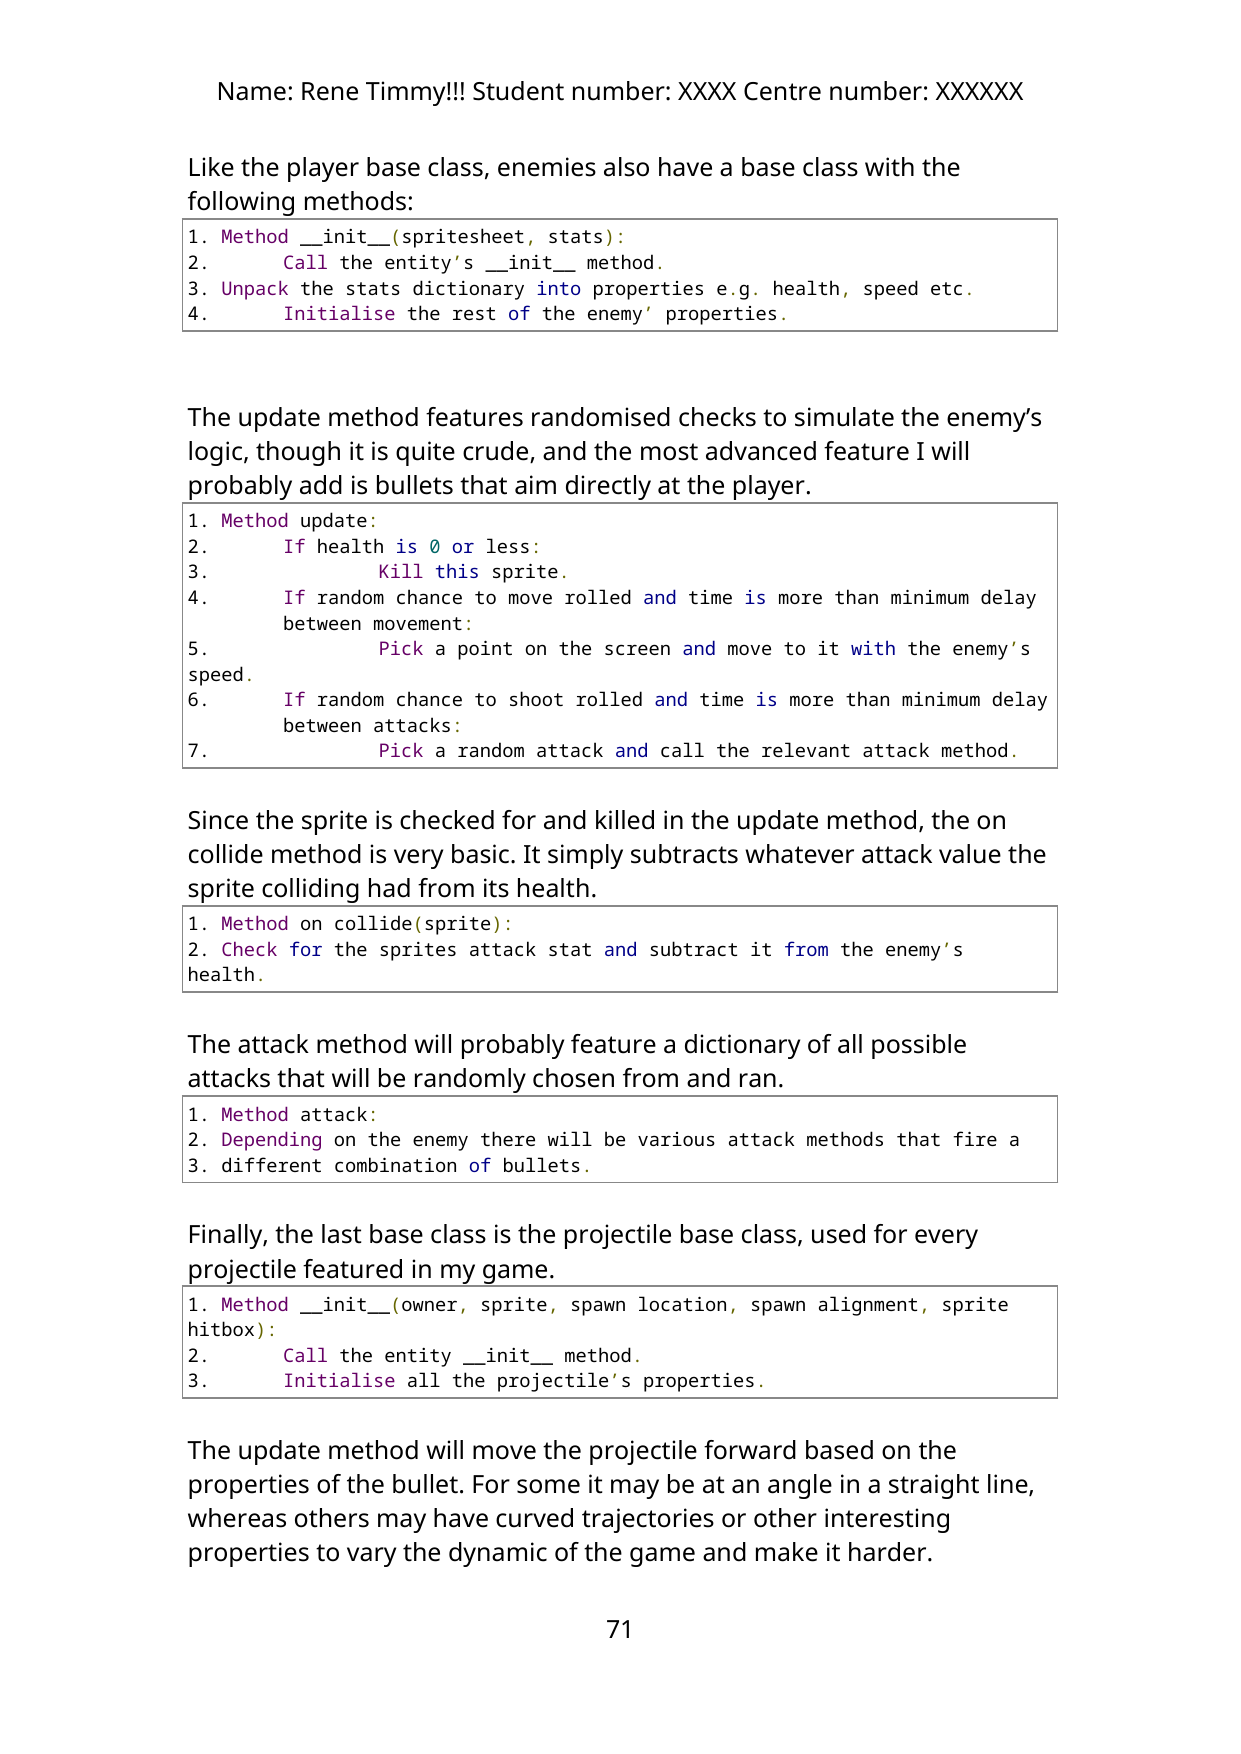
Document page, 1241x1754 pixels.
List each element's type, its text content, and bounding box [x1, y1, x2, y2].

text The update method will move the projectile forward based on the properties of the bullet. For some it may be at an angle in a straight line, whereas others may have curved trajectories or other interesting properties to vary the dynamic of the game and make it harder. [187, 1433, 1053, 1569]
text 3. Initialise all the projectile’s properties. [183, 1362, 1057, 1397]
text 3. Kill this sprite. [187, 559, 1053, 584]
text The attack method will probably feature a dictionary of all possible attacks that will be randomly chosen from and ran. [187, 1027, 1053, 1095]
text 4. If random chance to move rolled and time is more than minimum delay between movement: [187, 584, 1053, 635]
text 1. Method __init__(spritesheet, stats): [183, 220, 1057, 249]
text 3. different combination of bullets. [183, 1146, 1057, 1182]
text 3. Unpack the stats dictionary into properties e.g. health, speed etc. [187, 275, 1053, 295]
text 5. Pick a point on the screen and move to it with the enemy’s speed. [187, 635, 1053, 686]
text Finally, the last base class is the projectile base class, used for every projectile featured in my game. [187, 1217, 1053, 1285]
text 2. Depending on the enemy there will be various attack methods that fire a [187, 1126, 1053, 1146]
text 7. Pick a random attack and call the relevant attack method. [183, 732, 1057, 767]
text 1. Method __init__(owner, sprite, spawn location, spawn alignment, sprite hitbox): [183, 1287, 1057, 1342]
text 4. Initialise the rest of the enemy’ properties. [183, 295, 1057, 330]
text 6. If random chance to shoot rolled and time is more than minimum delay between attacks: [187, 686, 1053, 732]
text 2. Call the entity __init__ method. [187, 1342, 1053, 1362]
text 1. Method on collide(sprite): [183, 907, 1057, 930]
text Since the sprite is checked for and killed in the update method, the on collide method is very basic. It simply subtracts whatever attack value the sprite colliding had from its health. [187, 803, 1053, 905]
text Like the player base class, enemies also have a base class with the following methods: [187, 150, 1053, 218]
text The update method features randomised checks to simulate the enemy’s logic, though it is quite crude, and the most advanced feature I will probably add is bullets that aim directly at the player. [187, 400, 1053, 502]
text 2. Check for the sprites attack stat and subtract it from the enemy’s health. [183, 930, 1057, 991]
text 1. Method attack: [183, 1097, 1057, 1126]
text 2. If health is 0 or less: [187, 533, 1053, 559]
text 1. Method update: [183, 504, 1057, 533]
text 2. Call the entity’s __init__ method. [187, 249, 1053, 275]
